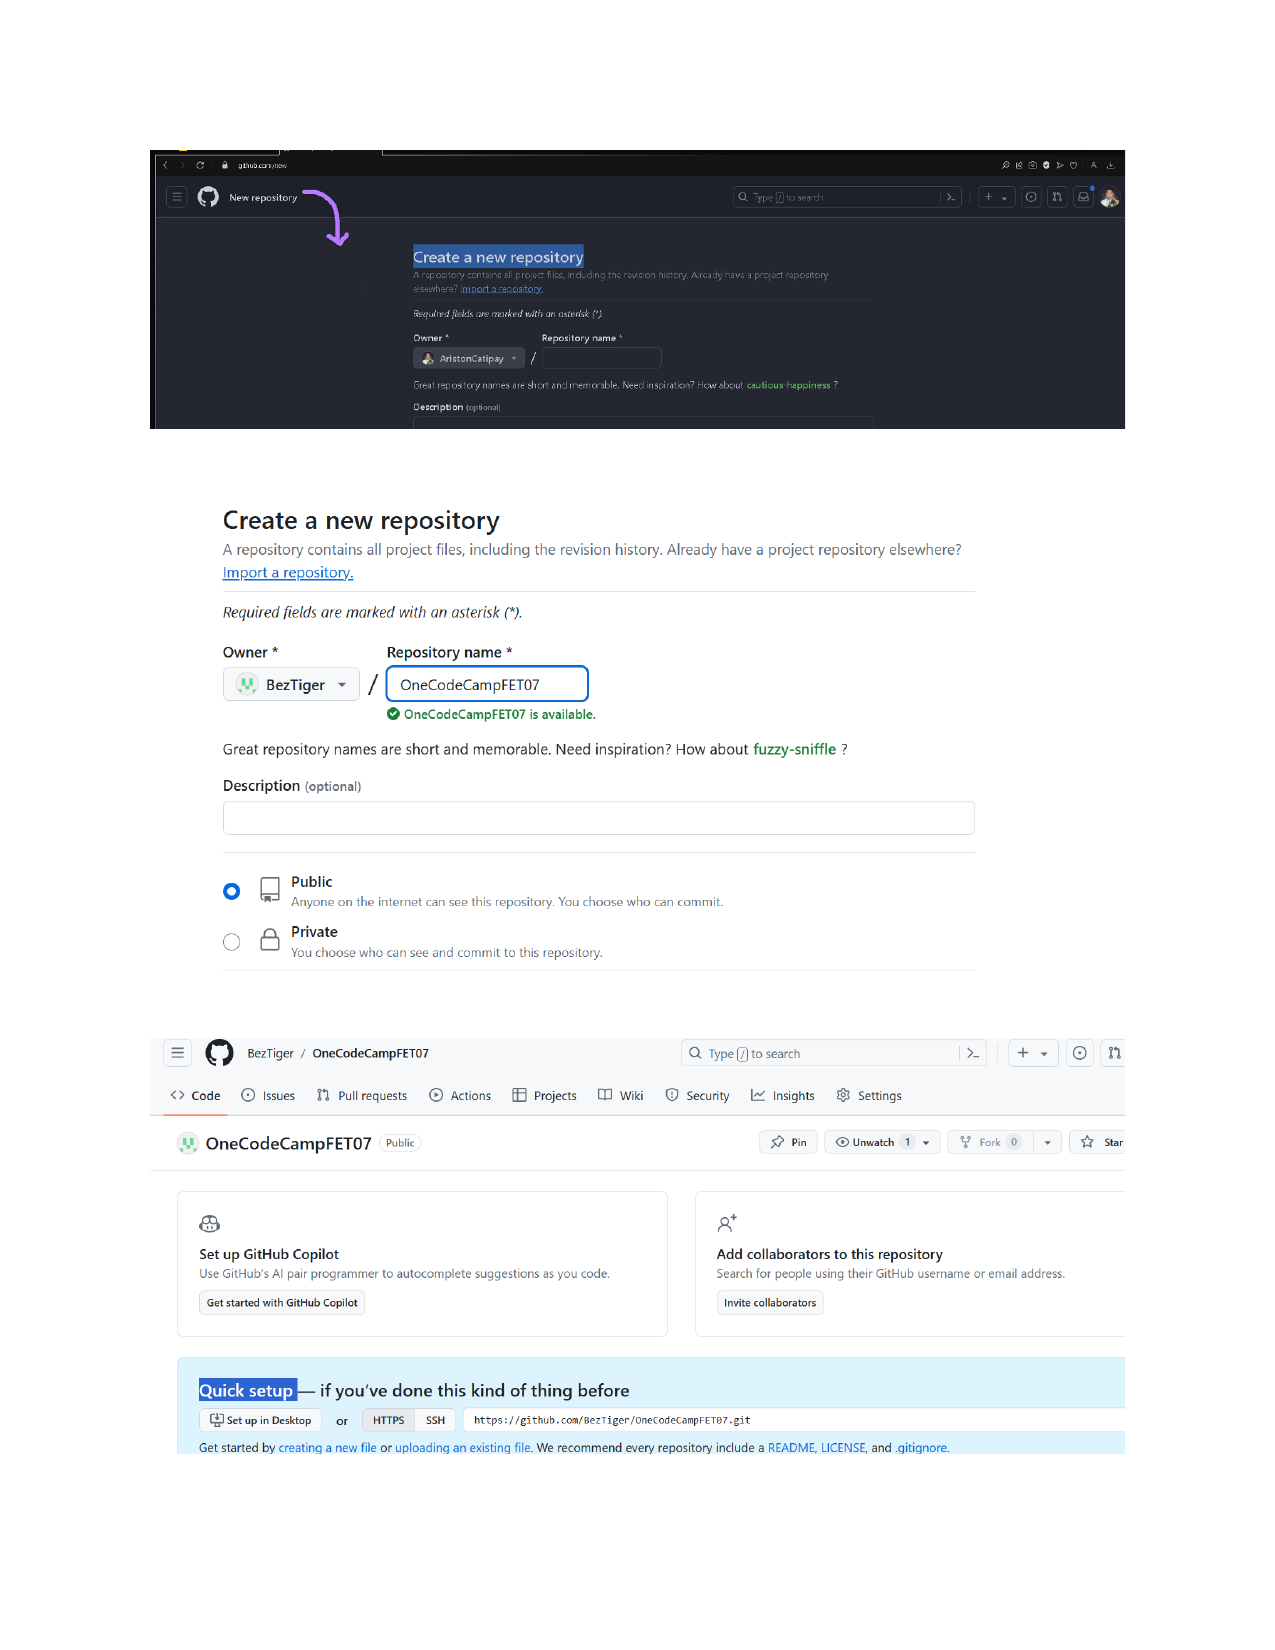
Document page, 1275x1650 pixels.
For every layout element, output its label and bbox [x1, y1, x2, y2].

picture [150, 150, 1125, 429]
picture [150, 493, 1125, 973]
picture [150, 1038, 1125, 1454]
